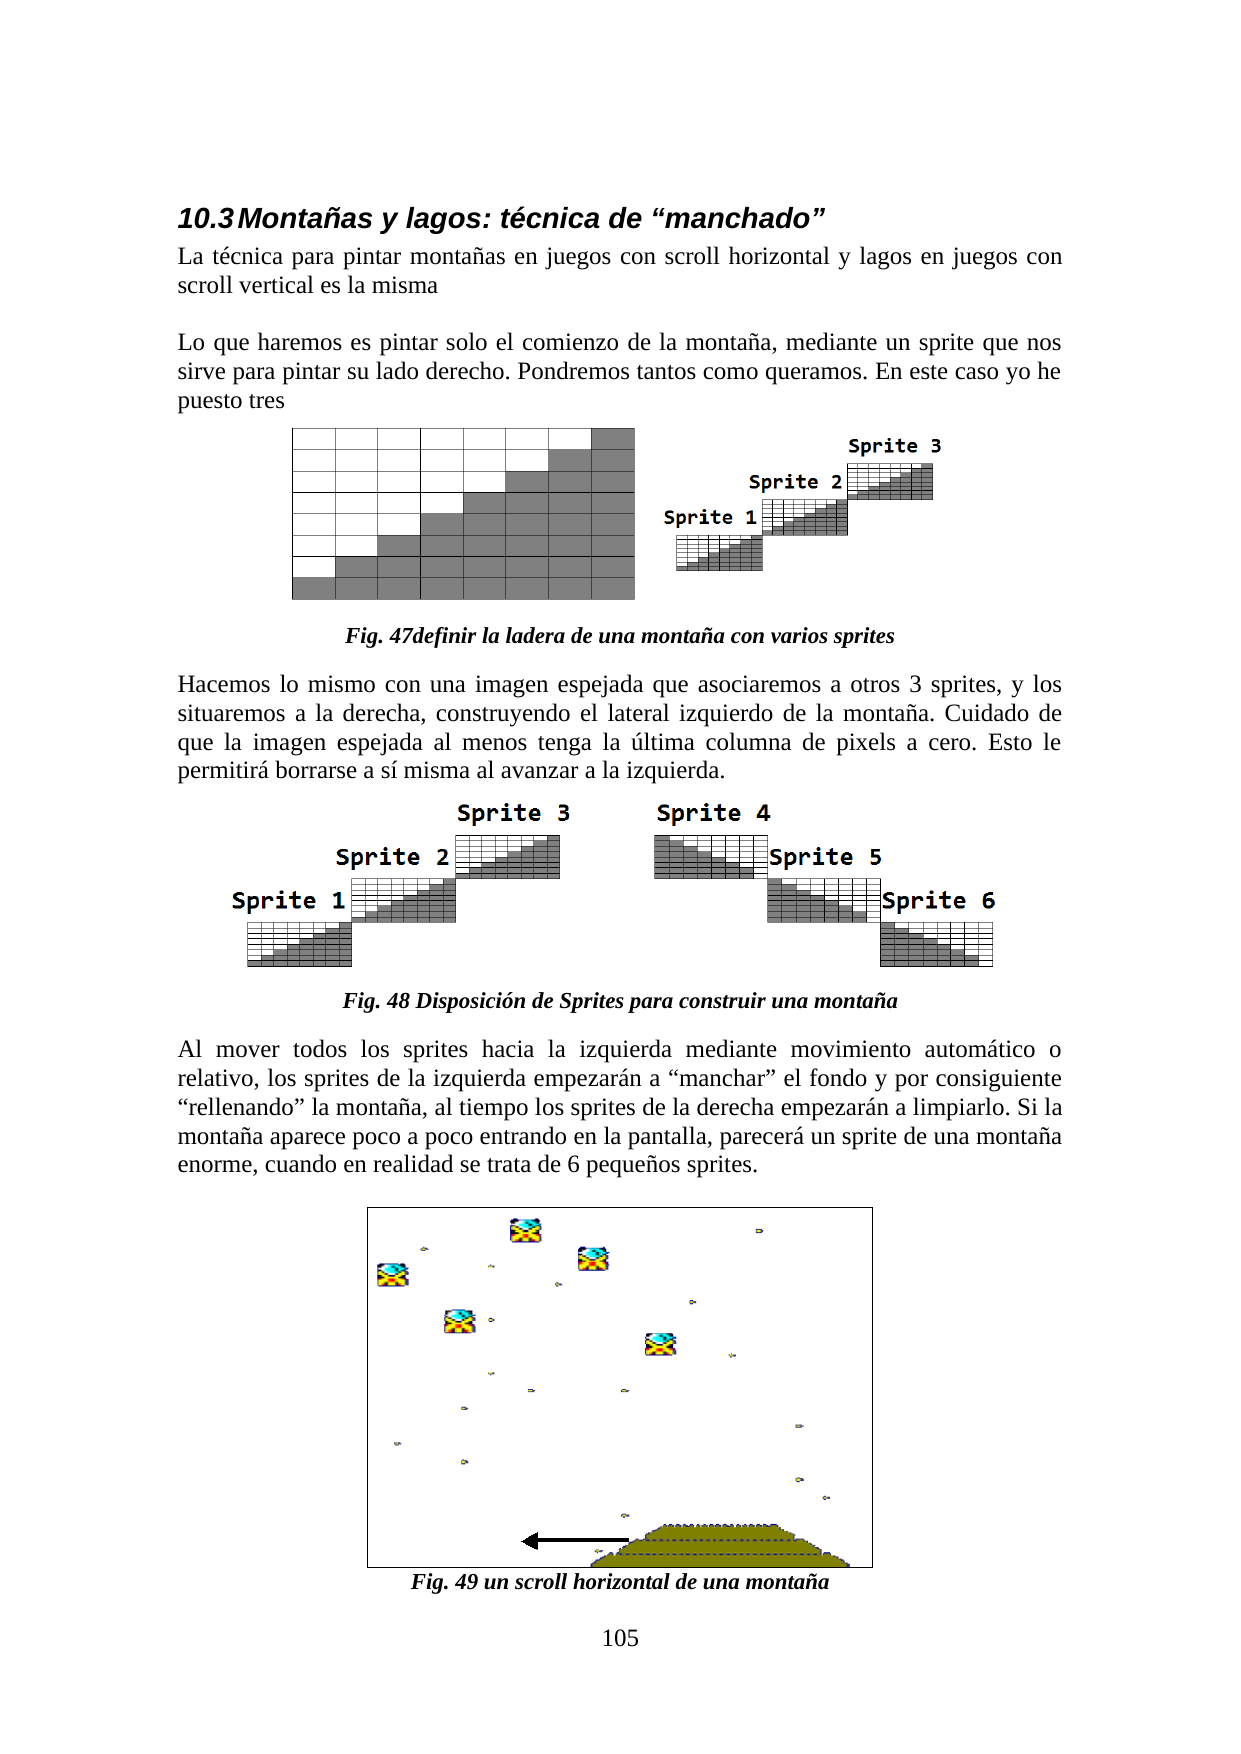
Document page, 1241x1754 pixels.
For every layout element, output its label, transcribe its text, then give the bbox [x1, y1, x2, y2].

subtitle Montañas y lagos: técnica de “manchado” [177, 201, 1063, 235]
text Fig. 48 Disposición de Sprites para construir una montaña [177, 987, 1063, 1014]
text La técnica para pintar montañas en juegos con scroll horizontal y lagos en juegos con scroll vertical es la misma [177, 241, 1063, 299]
text Lo que haremos es pintar solo el comienzo de la montaña, mediante un sprite que nos sirve para pintar su lado derecho. Pondremos tantos como queramos. En este caso yo he puesto tres [177, 327, 1063, 414]
picture [268, 413, 972, 622]
text Fig. 47definir la ladera de una montaña con varios sprites [177, 622, 1063, 648]
picture [368, 1208, 872, 1567]
text Hacemos lo mismo con una imagen espejada que asociaremos a otros 3 sprites, y los situaremos a la derecha, construyendo el lateral izquierdo de la montaña. Cuidado de que la imagen espejada al menos tenga la última columna de pixels a cero. Esto le permitirá borrarse a sí misma al avanzar a la izquierda. [177, 669, 1063, 784]
picture [207, 784, 1033, 988]
text Al mover todos los sprites hacia la izquierda mediante movimiento automático o relativo, los sprites de la izquierda empezarán a “manchar” el fondo y por consiguiente “rellenando” la montaña, al tiempo los sprites de la derecha empezarán a limpiarlo. Si la montaña aparece poco a poco entrando en la pantalla, parecerá un sprite de una montaña enorme, cuando en realidad se trata de 6 pequeños sprites. [177, 1034, 1063, 1178]
text Fig. 49 un scroll horizontal de una montaña [177, 1568, 1063, 1594]
